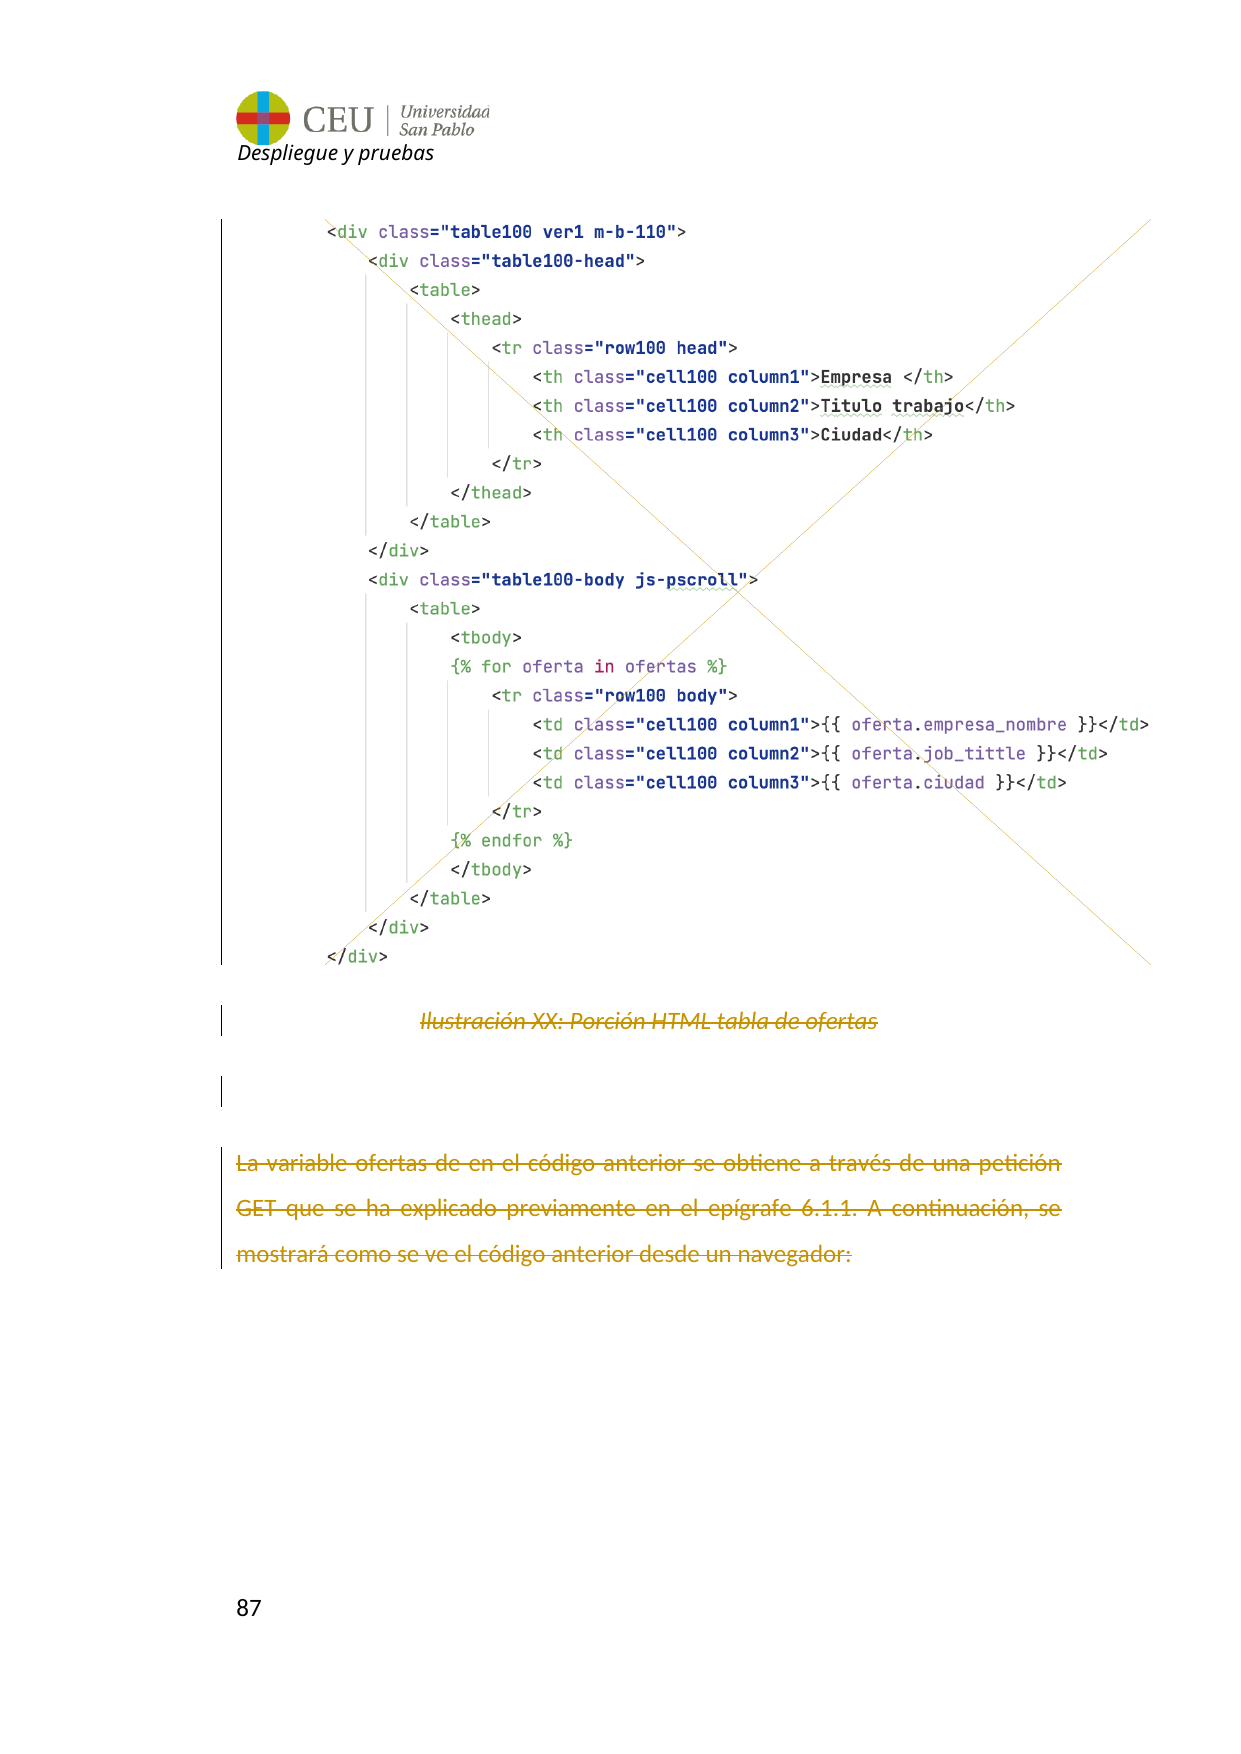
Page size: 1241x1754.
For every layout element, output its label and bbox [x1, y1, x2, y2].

picture [326, 219, 1149, 591]
picture [326, 594, 1150, 966]
picture [325, 221, 736, 963]
picture [739, 220, 1152, 965]
picture [235, 89, 490, 146]
